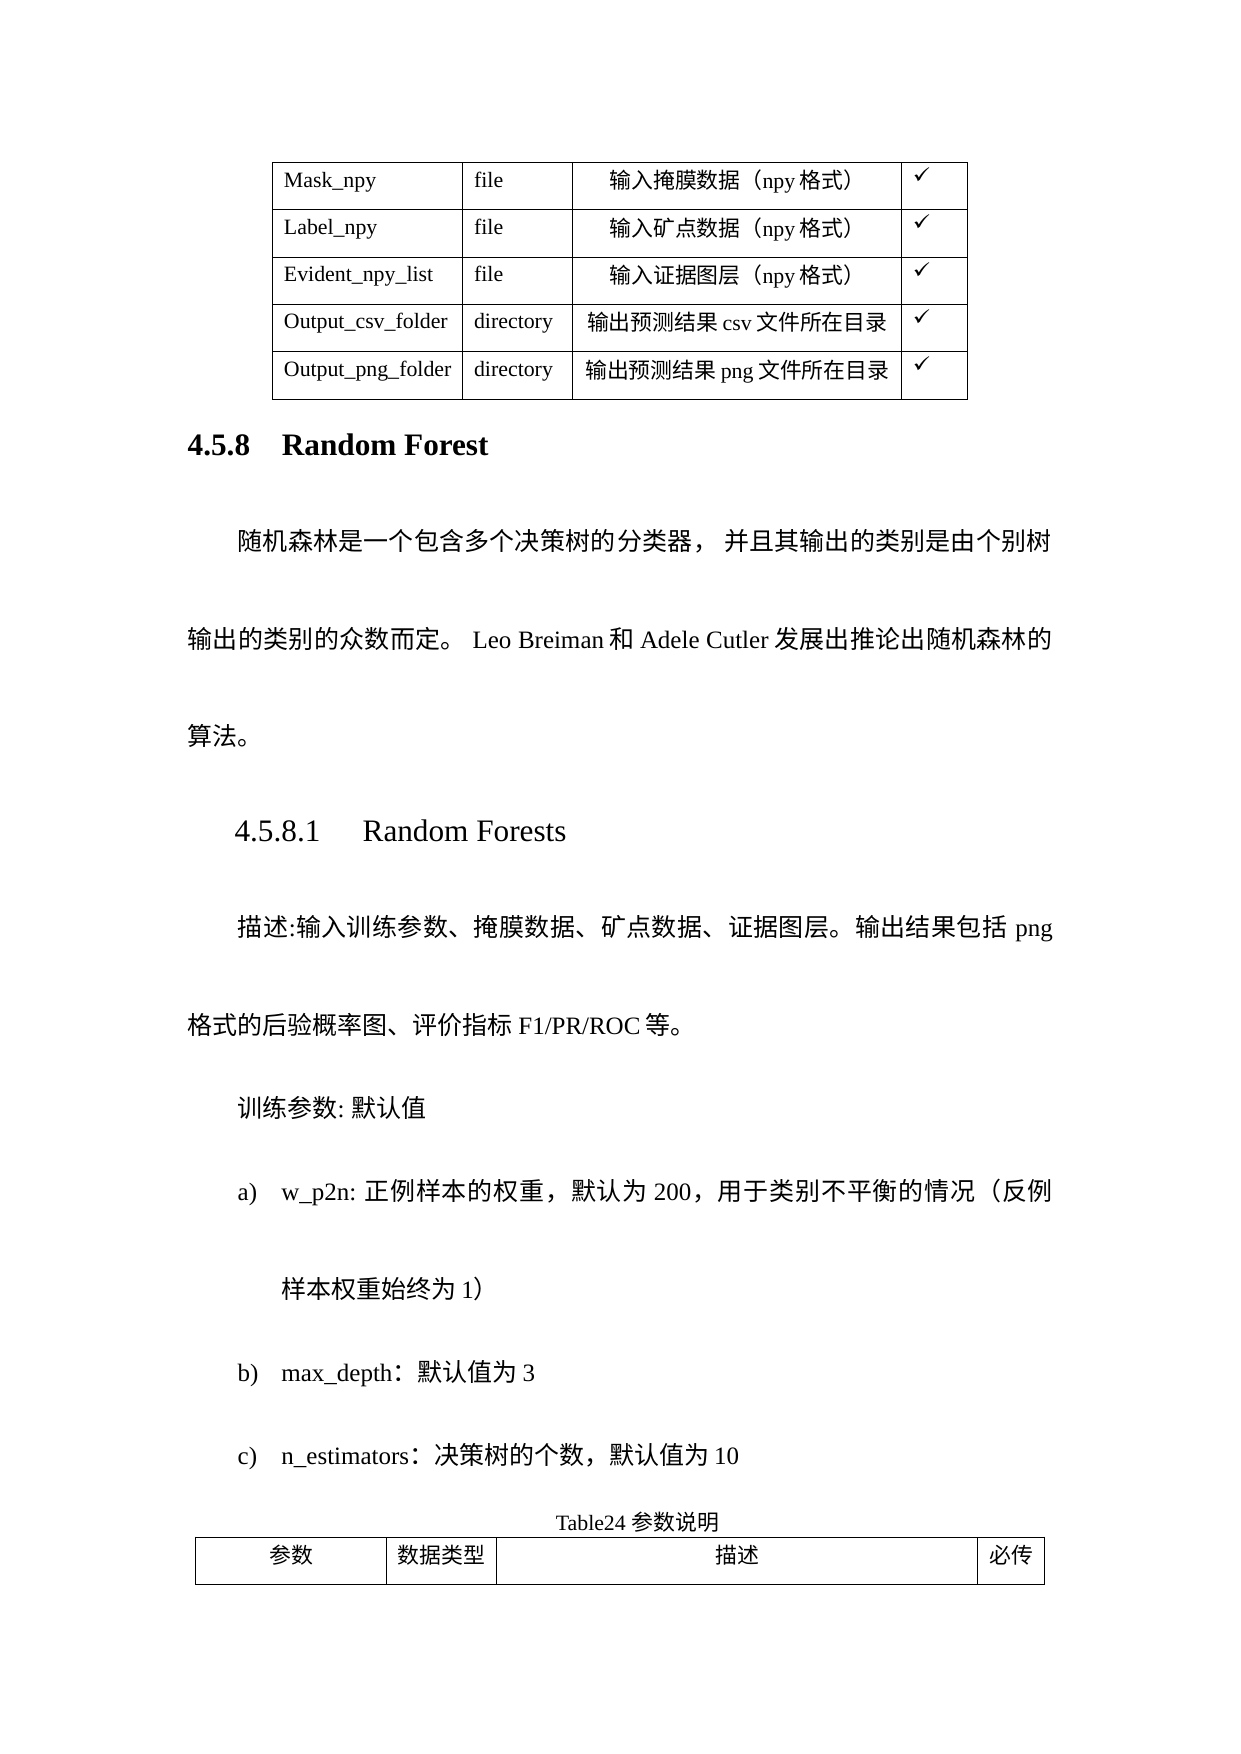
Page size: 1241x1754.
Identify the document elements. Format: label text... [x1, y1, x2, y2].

table_cell file [463, 163, 572, 209]
table_cell 输入矿点数据（npy格式） [573, 210, 901, 257]
table_cell file [463, 210, 572, 257]
text 随机森林是一个包含多个决策树的分类器， 并且其输出的类别是由个别树输出的类别的众数而定。 Leo Breiman和Adele Cutler发展出推论出随机森林的算法。 [187, 507, 1053, 767]
list n_estimators：决策树的个数，默认值为10 [237, 1421, 1053, 1486]
table_cell 输出预测结果png文件所在目录 [573, 352, 901, 398]
text 描述:输入训练参数、掩膜数据、矿点数据、证据图层。输出结果包括png格式的后验概率图、评价指标 F1/PR/ROC等。 [187, 893, 1053, 1056]
table_cell Output_csv_folder [273, 305, 462, 351]
table_header 数据类型 [387, 1538, 496, 1584]
table_cell directory [463, 352, 572, 398]
subtitle Random Forest [187, 412, 1053, 477]
table_cell [902, 163, 967, 209]
table_cell [902, 305, 967, 351]
table_header 参数 [196, 1538, 386, 1584]
list w_p2n: 正例样本的权重，默认为200，用于类别不平衡的情况（反例样本权重始终为1） [237, 1157, 1053, 1320]
table_cell 输出预测结果csv文件所在目录 [573, 305, 901, 351]
text Table24 参数说明 [187, 1504, 1053, 1537]
table_cell Evident_npy_list [273, 258, 462, 304]
table_header 必传 [978, 1538, 1044, 1584]
table_cell [902, 352, 967, 398]
subtitle Random Forests [187, 798, 1053, 863]
table_cell directory [463, 305, 572, 351]
table_cell Mask_npy [273, 163, 462, 209]
table_cell file [463, 258, 572, 304]
table_cell Label_npy [273, 210, 462, 257]
text 训练参数: 默认值 [237, 1074, 1053, 1139]
list max_depth：默认值为3 [237, 1338, 1053, 1403]
table_header 描述 [497, 1538, 977, 1584]
table_cell Output_png_folder [273, 352, 462, 398]
table_cell 输入掩膜数据（npy格式） [573, 163, 901, 209]
table_cell [902, 210, 967, 257]
table_cell [902, 258, 967, 304]
table_cell 输入证据图层（npy格式） [573, 258, 901, 304]
